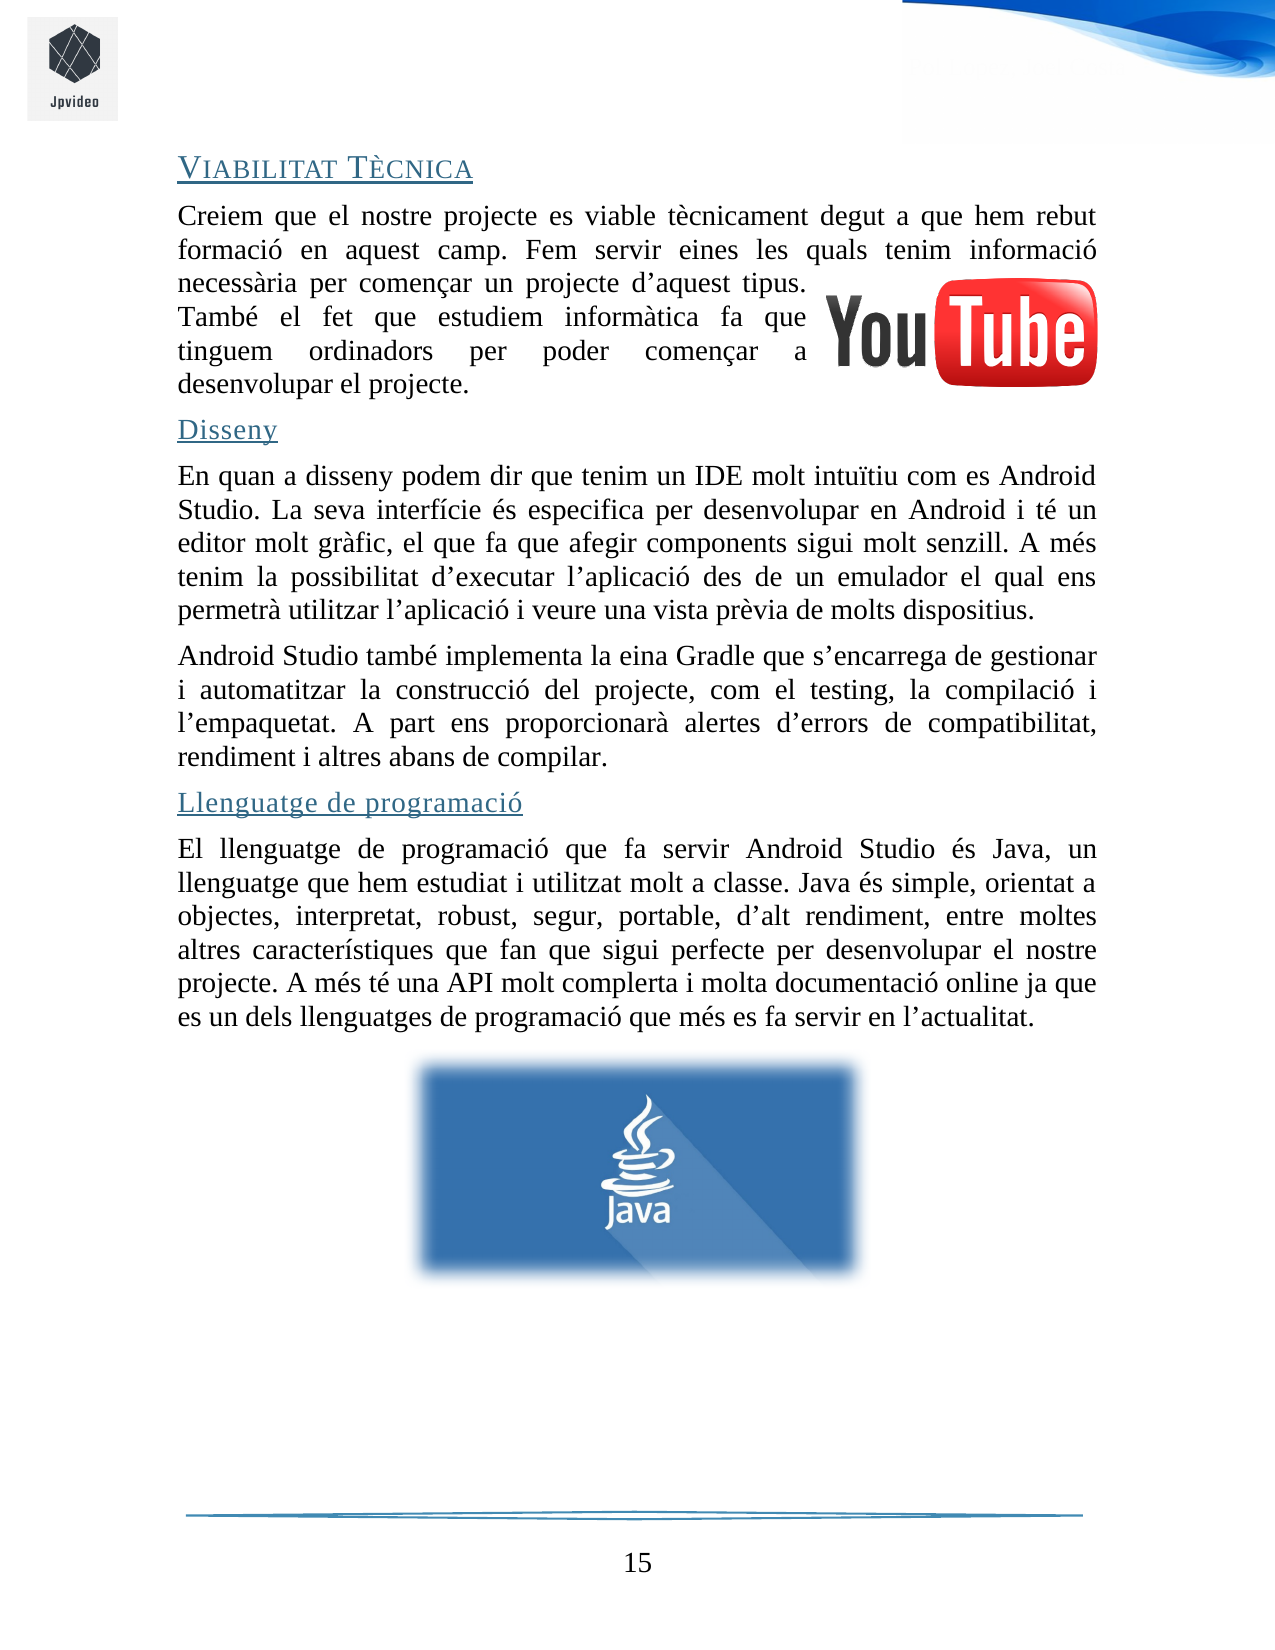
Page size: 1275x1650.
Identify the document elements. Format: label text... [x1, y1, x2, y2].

text Android Studio també implementa la eina Gradle que s’encarrega de gestionar i automatitzar la construcció del projecte, com el testing, la compilació i l’empaquetat. A part ens proporcionarà alertes d’errors de compatibilitat, rendiment i altres abans de compilar. [177, 638, 1098, 773]
subtitle Disseny [177, 412, 1098, 446]
text El llenguatge de programació que fa servir Android Studio és Java, un llenguatge que hem estudiat i utilitzat molt a classe. Java és simple, orientat a objectes, interpretat, robust, segur, portable, d’alt rendiment, entre moltes altres característiques que fan que sigui perfecte per desenvolupar el nostre projecte. A més té una API molt complerta i molta documentació online ja que es un dels llenguatges de programació que més es fa servir en l’actualitat. [177, 831, 1098, 1032]
text En quan a disseny podem dir que tenim un IDE molt intuïtiu com es Android Studio. La seva interfície és especifica per desenvolupar en Android i té un editor molt gràfic, el que fa que afegir components sigui molt senzill. A més tenim la possibilitat d’executar l’aplicació des de un emulador el qual ens permetrà utilitzar l’aplicació i veure una vista prèvia de molts dispositius. [177, 458, 1098, 626]
title Viabilitat Tècnica [177, 148, 1098, 186]
picture [903, 0, 1275, 143]
picture [432, 1078, 843, 1260]
subtitle Llenguatge de programació [177, 785, 1098, 819]
picture [826, 278, 1098, 387]
text Creiem que el nostre projecte es viable tècnicament degut a que hem rebut formació en aquest camp. Fem servir eines les quals tenim informació necessària per començar un projecte d’aquest tipus. També el fet que estudiem informàtica fa que tinguem ordinadors per poder començar a desenvolupar el projecte. [177, 198, 1098, 400]
picture [27, 17, 118, 121]
